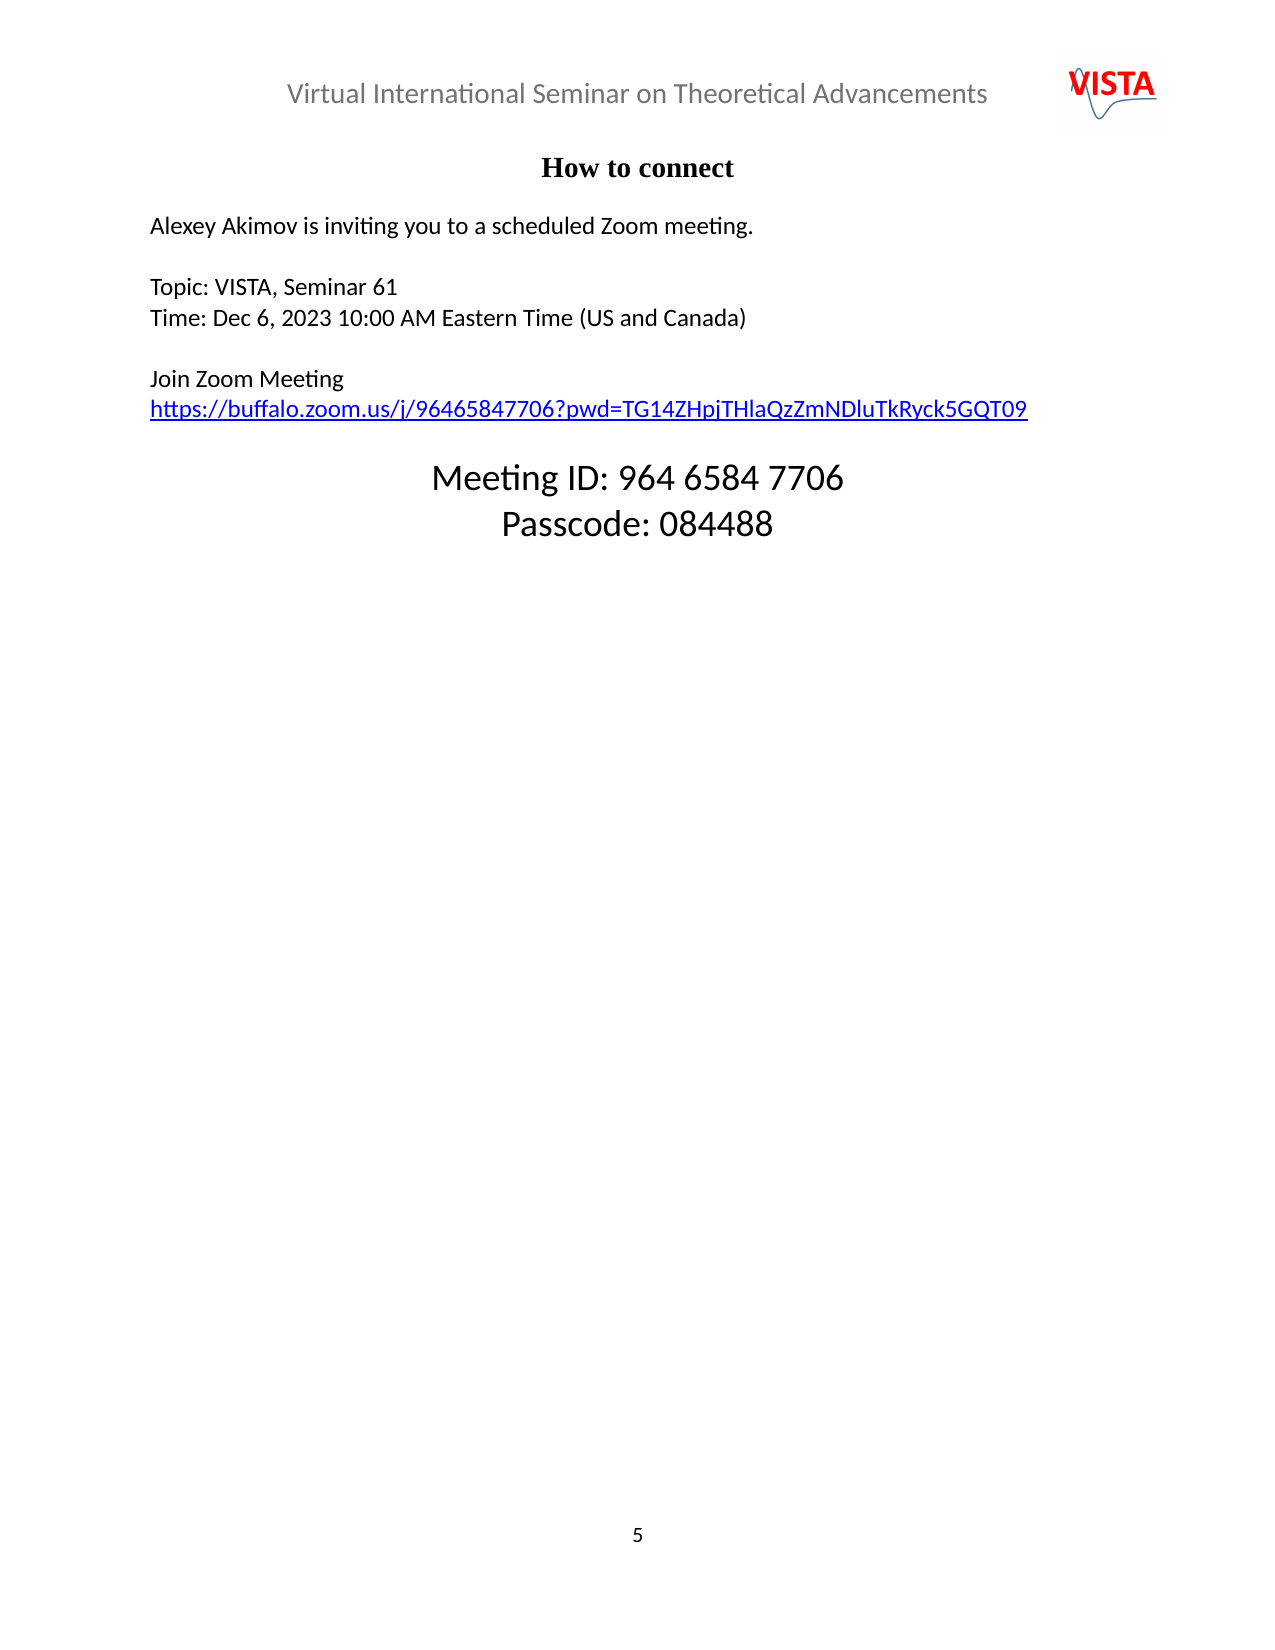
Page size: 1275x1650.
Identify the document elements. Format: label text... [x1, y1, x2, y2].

text Time: Dec 6, 2023 10:00 AM Eastern Time (US and Canada) [150, 302, 1125, 332]
text Passcode: 084488 [150, 500, 1125, 546]
text Meeting ID: 964 6584 7706 [150, 454, 1125, 500]
text How to connect [150, 150, 1125, 183]
text Alexey Akimov is inviting you to a scheduled Zoom meeting. [150, 210, 1125, 241]
text https://buffalo.zoom.us/j/96465847706?pwd=TG14ZHpjTHlaQzZmNDluTkRyck5GQT09 [150, 393, 1125, 424]
text Topic: VISTA, Seminar 61 [150, 271, 1125, 302]
picture [1055, 51, 1165, 134]
text Join Zoom Meeting [150, 363, 1125, 393]
